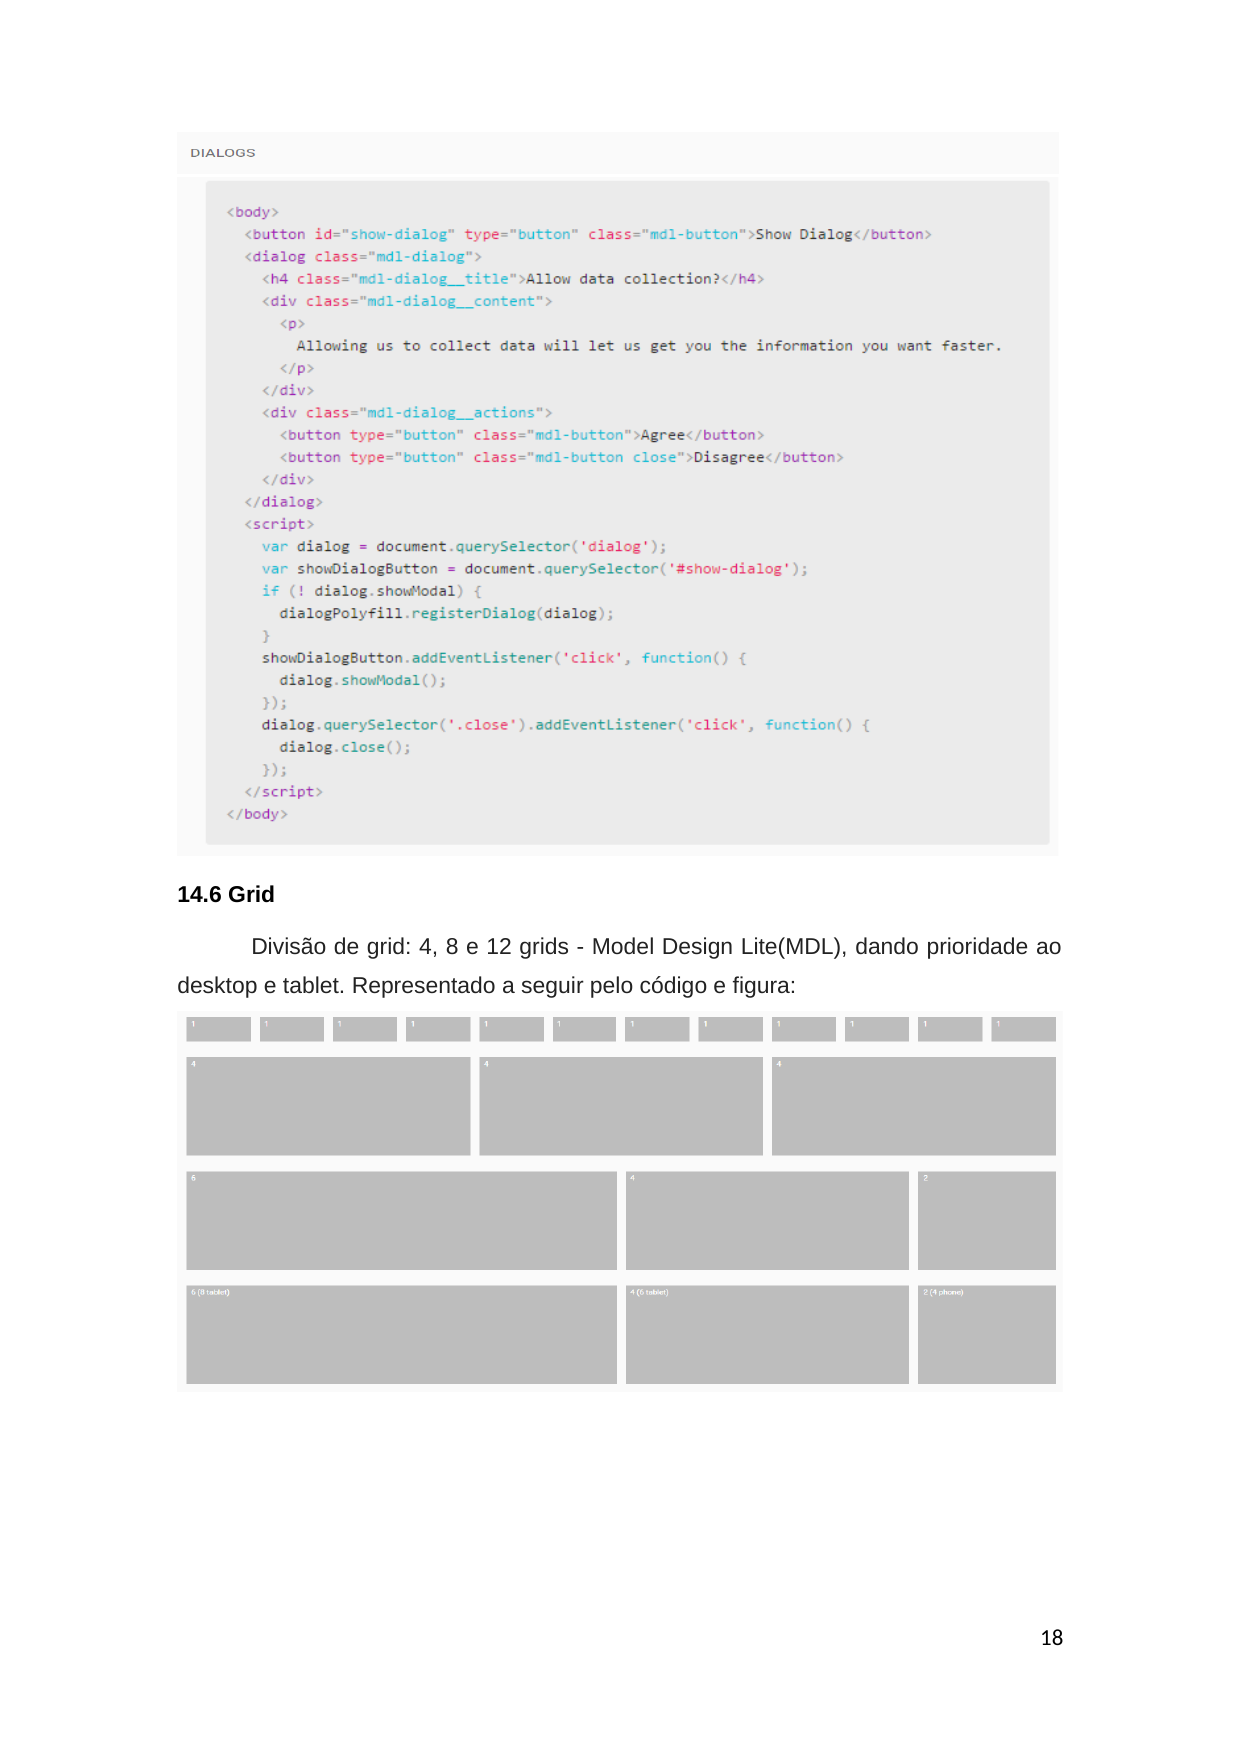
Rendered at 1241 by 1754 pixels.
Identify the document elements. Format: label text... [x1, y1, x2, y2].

picture [177, 177, 1059, 856]
text 14.6 Grid [177, 881, 1063, 907]
picture [177, 132, 1059, 174]
picture [177, 1011, 1063, 1392]
text Divisão de grid: 4, 8 e 12 grids - Model Design Lite(MDL), dando prioridade ao desktop e tablet. Representado a seguir pelo código e figura: [177, 933, 1063, 999]
